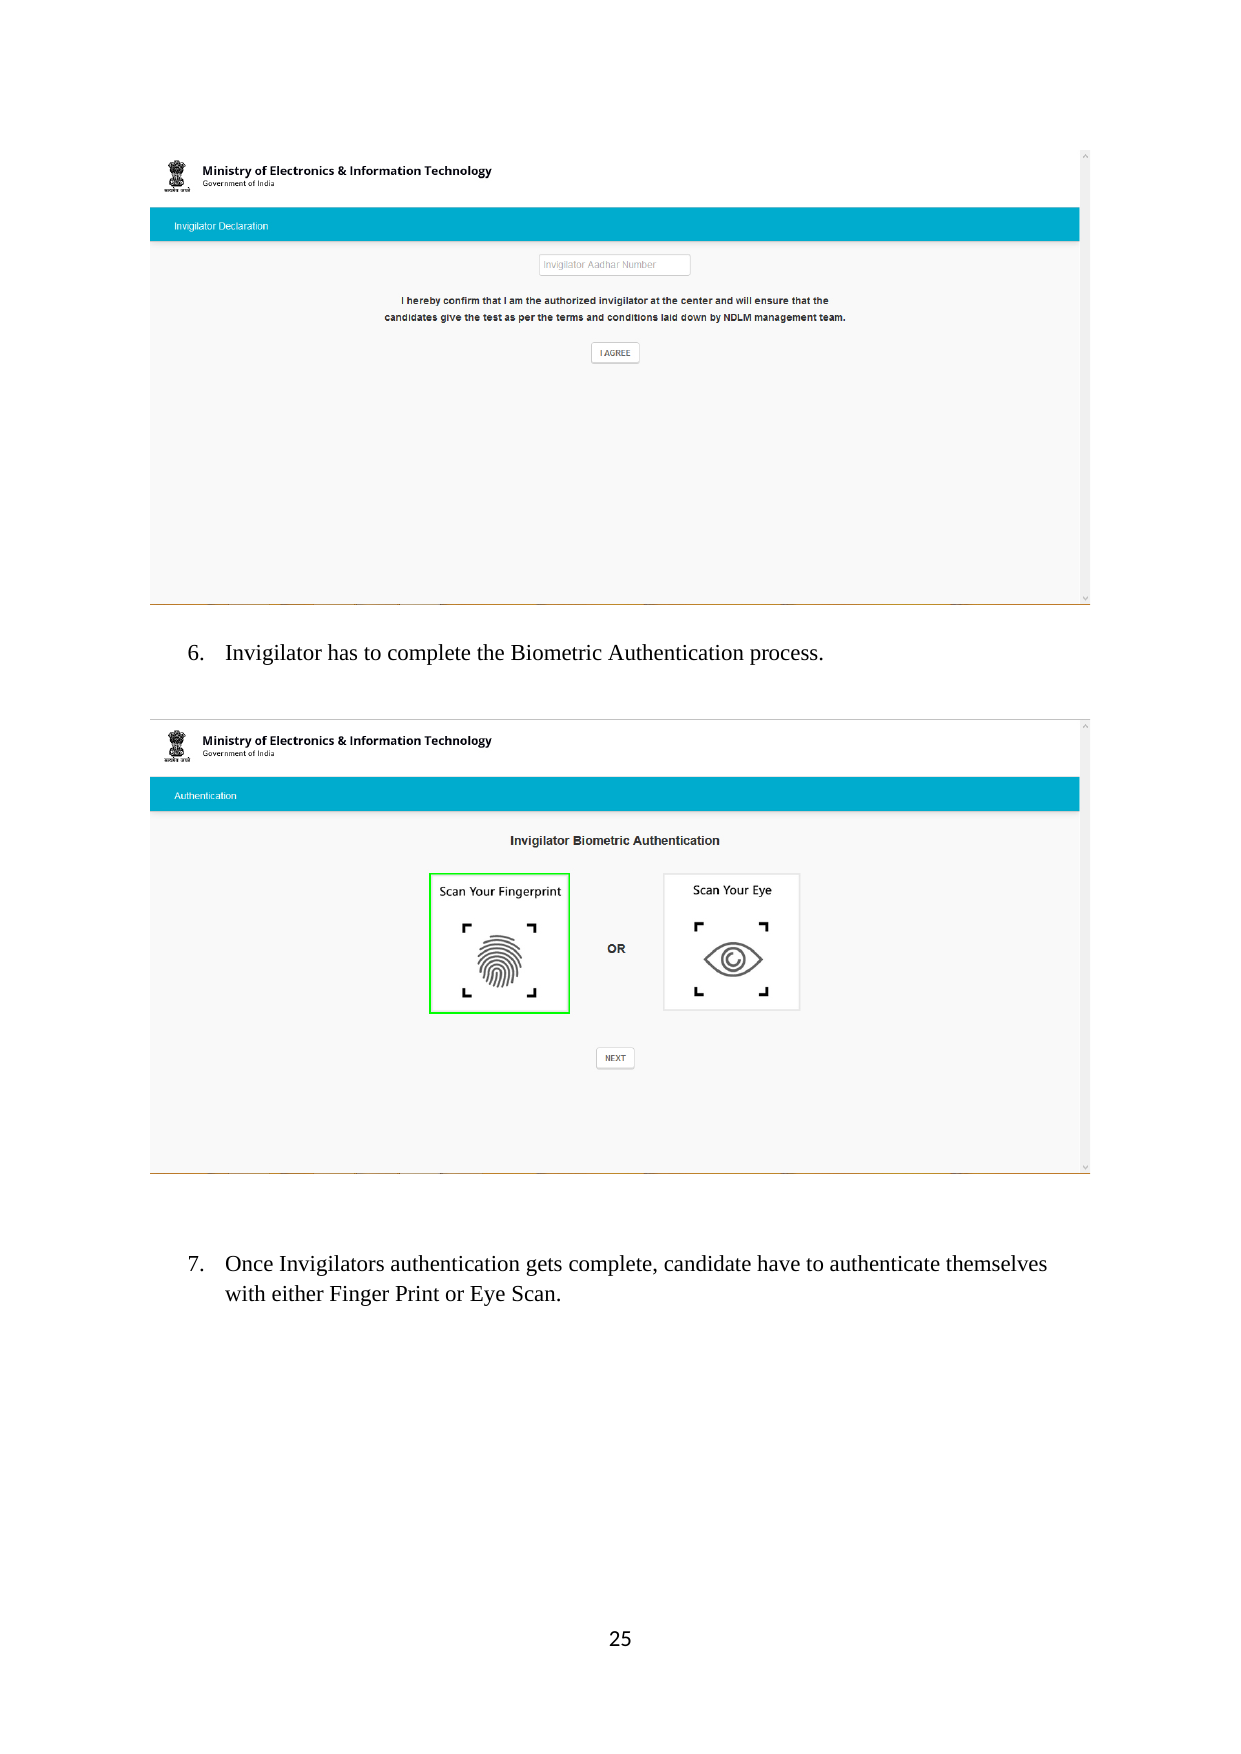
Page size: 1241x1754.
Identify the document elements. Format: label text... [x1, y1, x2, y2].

list Once Invigilators authentication gets complete, candidate have to authenticate themselves with either Finger Print or Eye Scan. [187, 1250, 1090, 1307]
picture [150, 719, 1091, 1174]
list Invigilator has to complete the Biometric Authentication process. [187, 638, 1090, 665]
picture [150, 150, 1091, 605]
